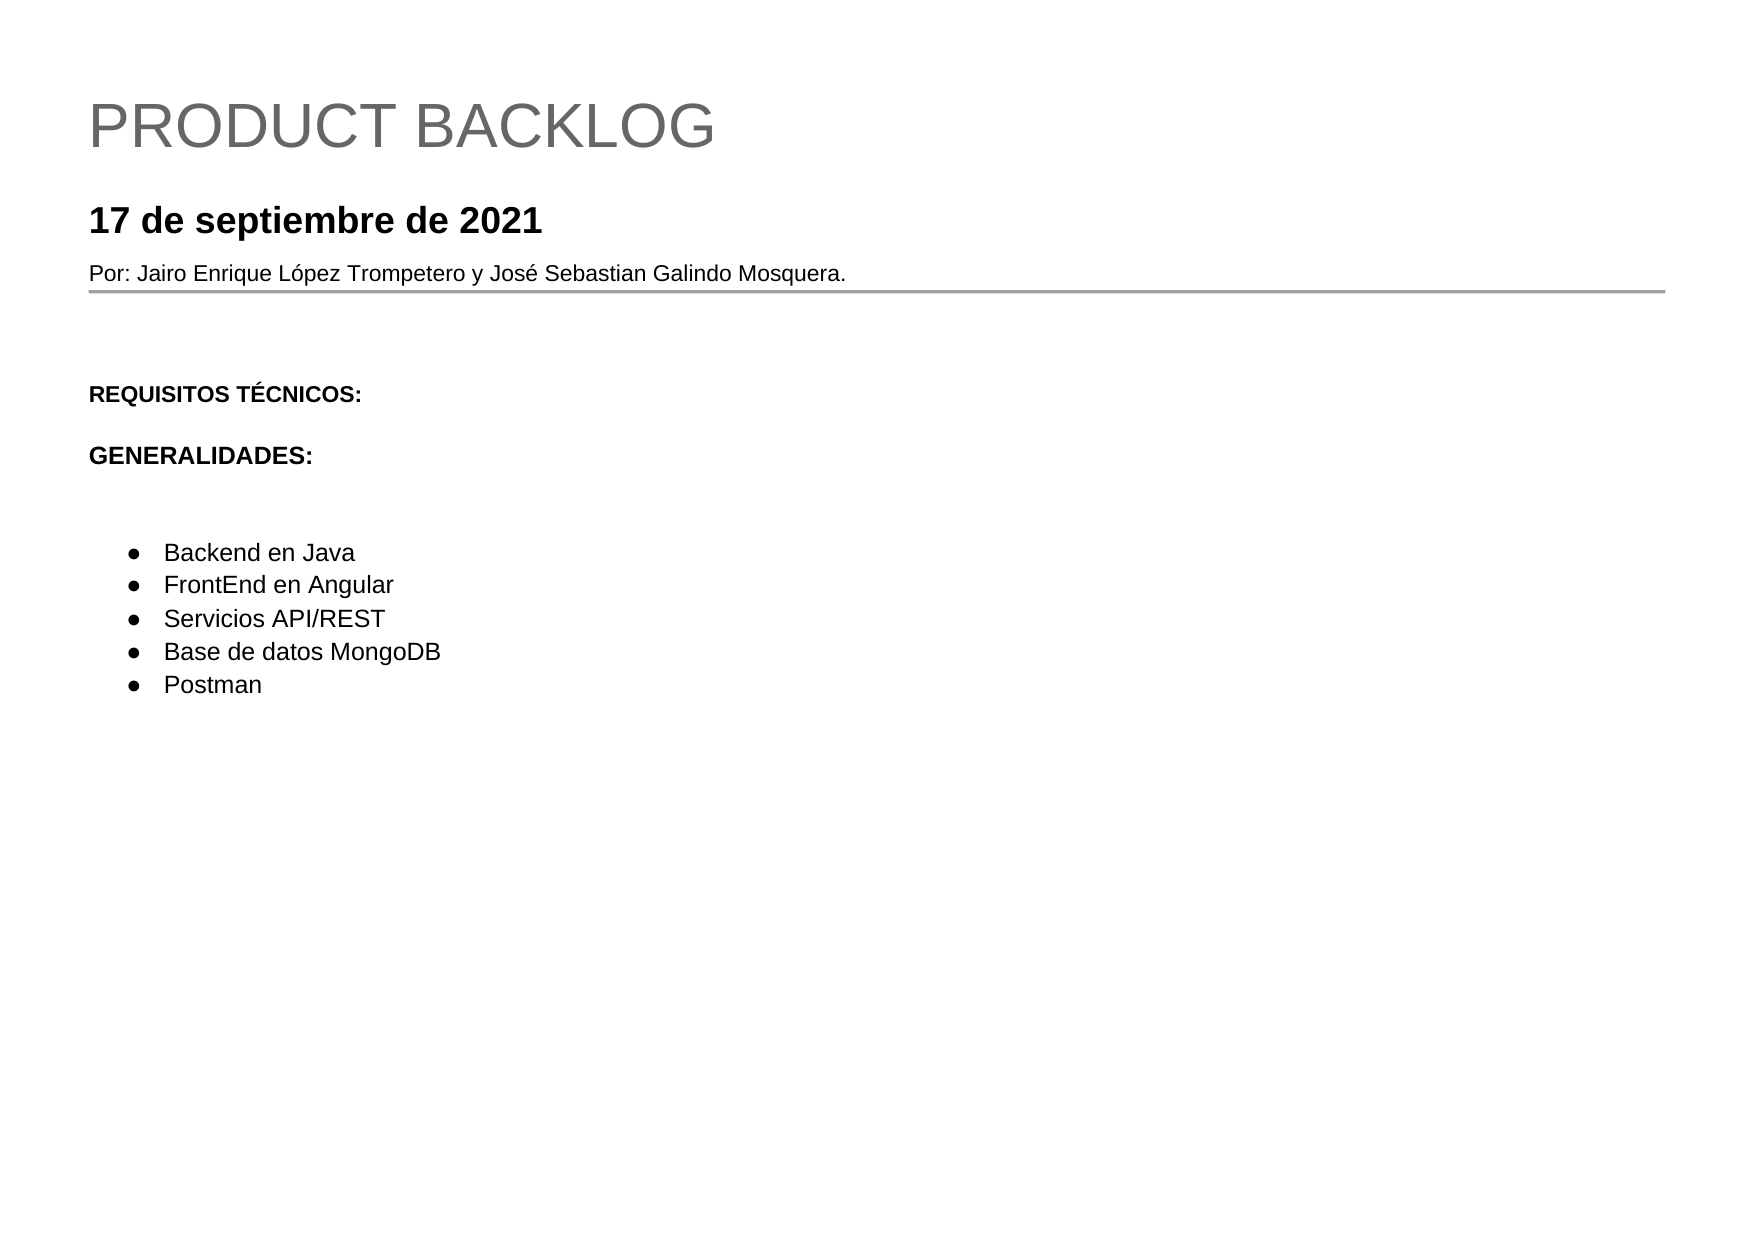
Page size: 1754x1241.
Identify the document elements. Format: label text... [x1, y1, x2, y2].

list Base de datos MongoDB [126, 637, 1665, 665]
subtitle 17 de septiembre de 2021 [88, 198, 1665, 241]
text GENERALIDADES: [88, 441, 1665, 470]
list Postman [126, 669, 1665, 698]
list Servicios API/REST [126, 603, 1665, 632]
text Por: Jairo Enrique López Trompetero y José Sebastian Galindo Mosquera. [88, 260, 1665, 286]
text REQUISITOS TÉCNICOS: [88, 381, 1665, 407]
subtitle PRODUCT BACKLOG [88, 88, 1665, 160]
list FrontEnd en Angular [126, 571, 1665, 599]
list Backend en Java [126, 537, 1665, 566]
